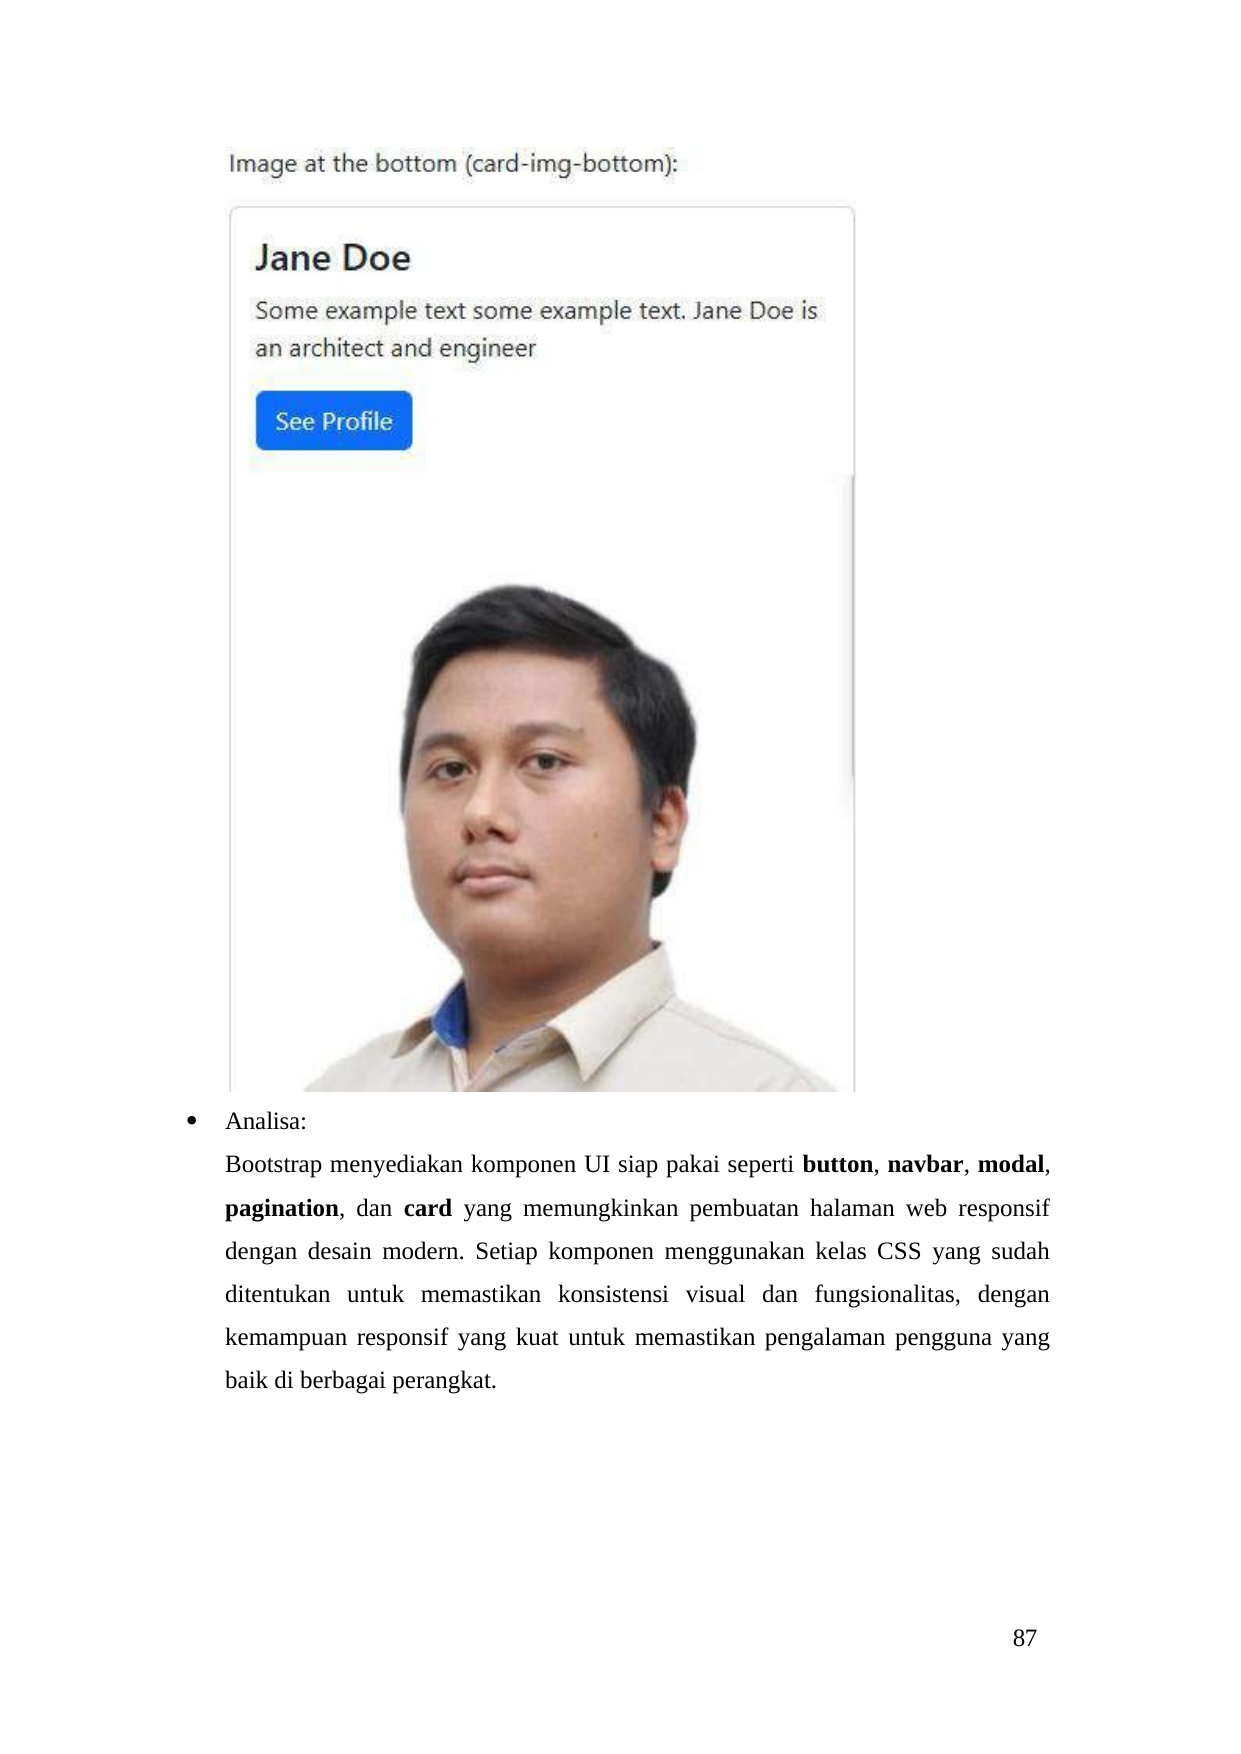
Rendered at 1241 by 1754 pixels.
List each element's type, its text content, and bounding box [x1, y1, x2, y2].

picture [225, 147, 857, 1092]
text Bootstrap menyediakan komponen UI siap pakai seperti button, navbar, modal, pagination, dan card yang memungkinkan pembuatan halaman web responsif dengan desain modern. Setiap komponen menggunakan kelas CSS yang sudah ditentukan untuk memastikan konsistensi visual dan fungsionalitas, dengan kemampuan responsif yang kuat untuk memastikan pengalaman pengguna yang baik di berbagai perangkat. [225, 1149, 1051, 1394]
list Analisa: [187, 1106, 1137, 1135]
